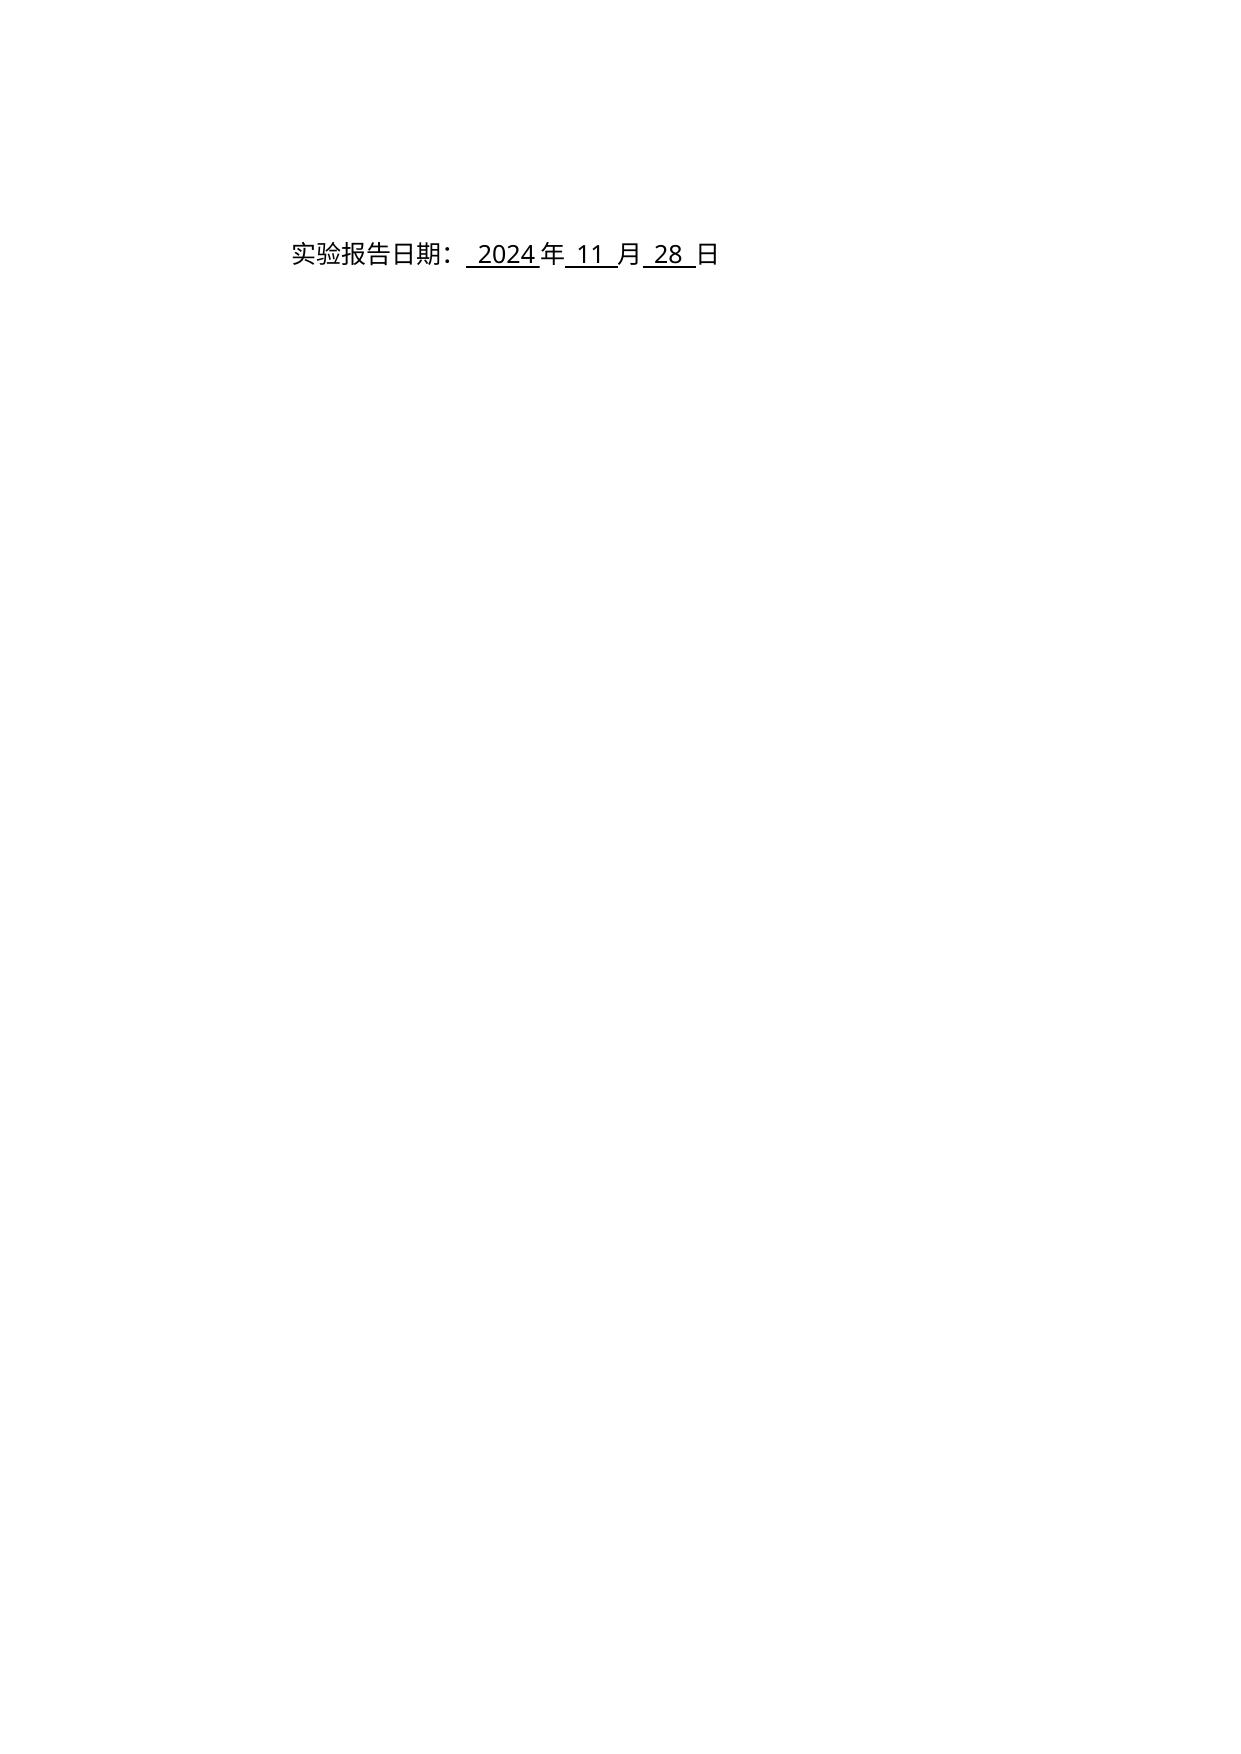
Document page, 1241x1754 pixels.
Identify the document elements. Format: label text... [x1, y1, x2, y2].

text 实验报告日期： 2024年 11 月 28 日 [187, 227, 863, 273]
